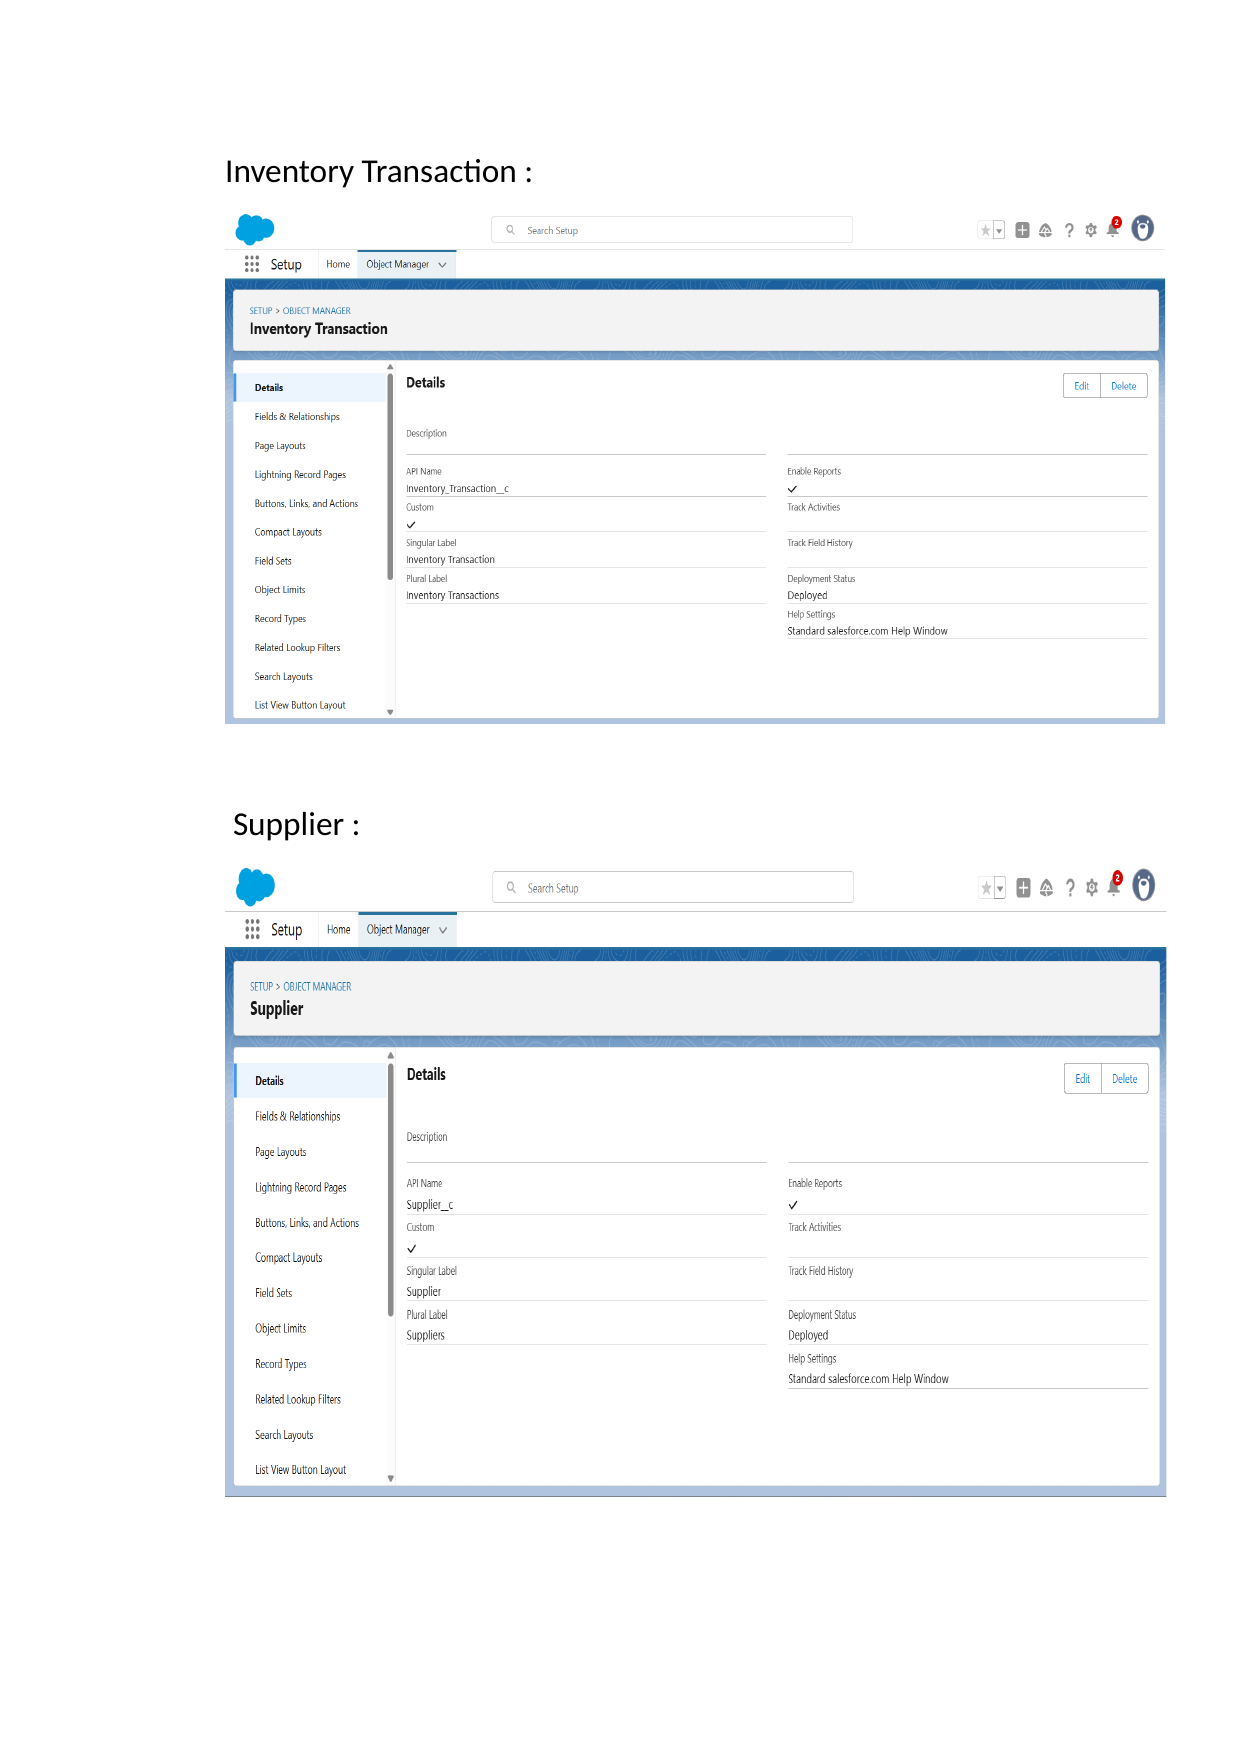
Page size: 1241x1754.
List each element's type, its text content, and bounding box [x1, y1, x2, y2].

picture [225, 863, 1167, 1497]
text Inventory Transaction : [225, 150, 1090, 191]
text Supplier : [150, 803, 1090, 843]
picture [225, 210, 1166, 724]
